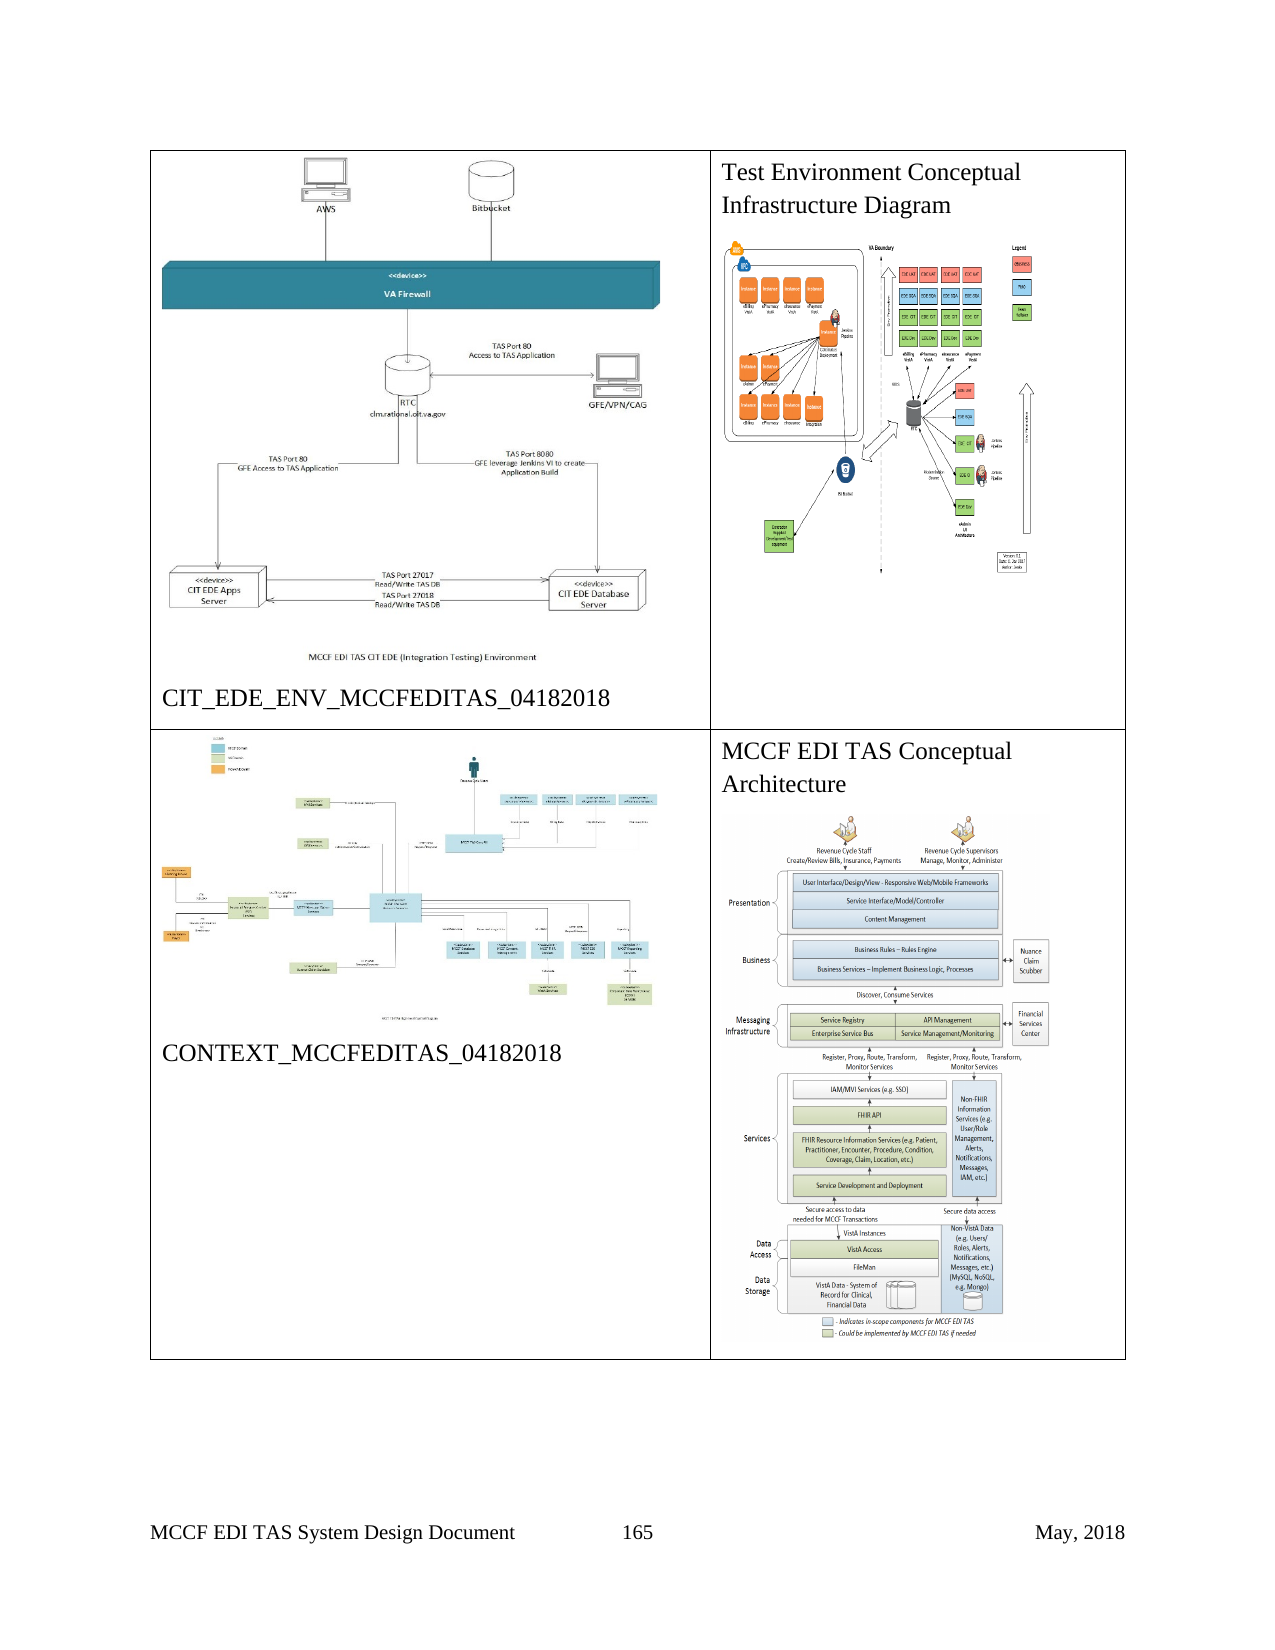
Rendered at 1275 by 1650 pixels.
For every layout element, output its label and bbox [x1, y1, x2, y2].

picture [721, 235, 1041, 594]
picture [721, 814, 1050, 1342]
picture [161, 735, 658, 1022]
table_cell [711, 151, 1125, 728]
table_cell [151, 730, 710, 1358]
picture [161, 157, 661, 667]
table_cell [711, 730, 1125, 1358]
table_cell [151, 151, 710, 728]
